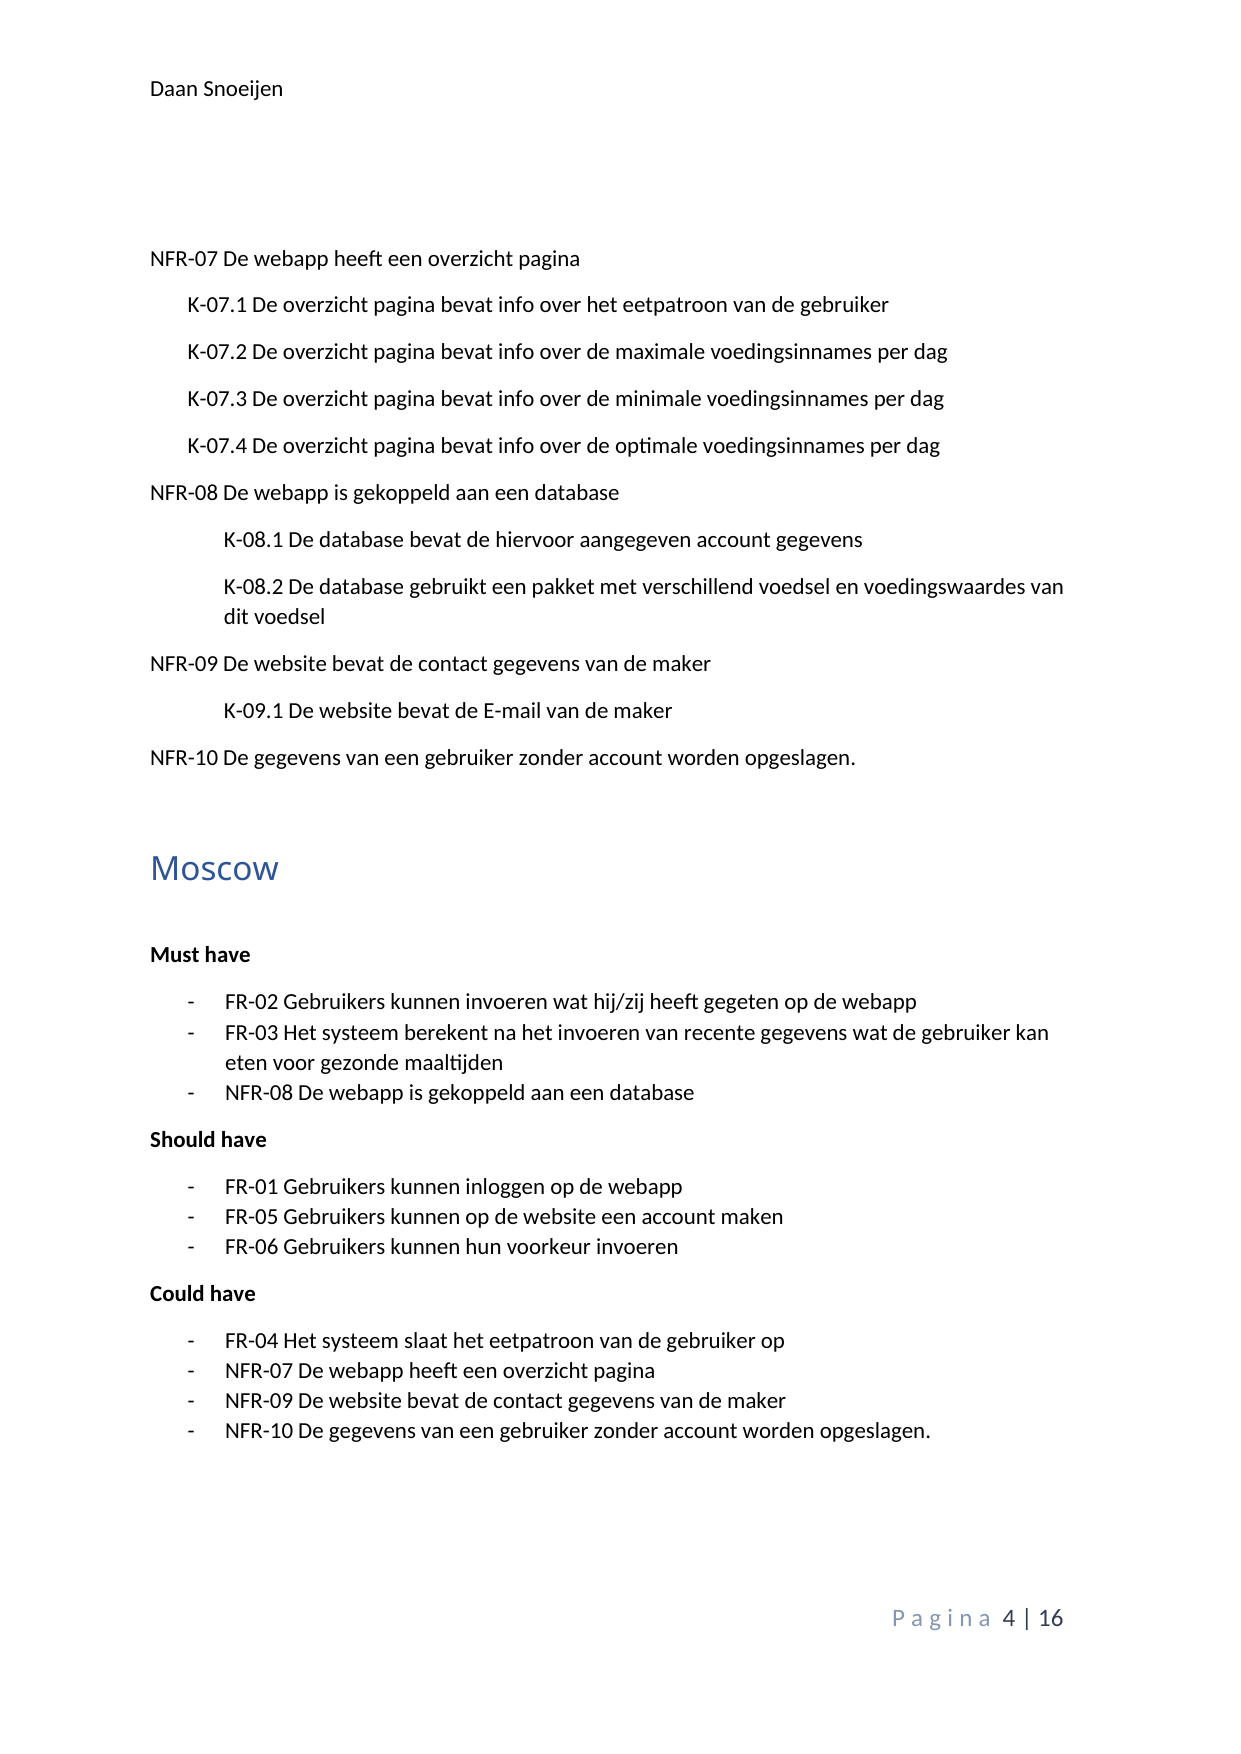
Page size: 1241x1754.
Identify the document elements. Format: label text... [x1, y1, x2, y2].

list NFR-09 De website bevat de contact gegevens van de maker [187, 1386, 1090, 1414]
text K-07.3 De overzicht pagina bevat info over de minimale voedingsinnames per dag [150, 384, 1090, 412]
subtitle Moscow [150, 845, 1090, 890]
list FR-05 Gebruikers kunnen op de website een account maken [187, 1202, 1090, 1230]
text NFR-09 De website bevat de contact gegevens van de maker [150, 649, 1090, 677]
list FR-06 Gebruikers kunnen hun voorkeur invoeren [187, 1232, 1090, 1260]
list FR-04 Het systeem slaat het eetpatroon van de gebruiker op [187, 1326, 1090, 1354]
text Should have [150, 1125, 1090, 1153]
text K-07.1 De overzicht pagina bevat info over het eetpatroon van de gebruiker [150, 291, 1090, 319]
list FR-02 Gebruikers kunnen invoeren wat hij/zij heeft gegeten op de webapp [187, 987, 1090, 1016]
text Could have [150, 1279, 1090, 1307]
list NFR-07 De webapp heeft een overzicht pagina [187, 1356, 1090, 1384]
list FR-01 Gebruikers kunnen inloggen op de webapp [187, 1172, 1090, 1200]
text K-07.4 De overzicht pagina bevat info over de optimale voedingsinnames per dag [150, 431, 1090, 459]
text NFR-08 De webapp is gekoppeld aan een database [150, 478, 1090, 506]
list NFR-08 De webapp is gekoppeld aan een database [187, 1078, 1090, 1106]
text K-07.2 De overzicht pagina bevat info over de maximale voedingsinnames per dag [150, 337, 1090, 366]
text NFR-07 De webapp heeft een overzicht pagina [150, 244, 1090, 272]
text K-08.1 De database bevat de hiervoor aangegeven account gegevens [150, 525, 1090, 553]
text Must have [150, 941, 1090, 969]
list NFR-10 De gegevens van een gebruiker zonder account worden opgeslagen. [187, 1417, 1090, 1445]
list FR-03 Het systeem berekent na het invoeren van recente gegevens wat de gebruiker kan eten voor gezonde maaltijden [187, 1018, 1090, 1076]
text K-08.2 De database gebruikt een pakket met verschillend voedsel en voedingswaardes van dit voedsel [224, 572, 1090, 630]
text NFR-10 De gegevens van een gebruiker zonder account worden opgeslagen. [150, 743, 1090, 771]
text K-09.1 De website bevat de E-mail van de maker [150, 696, 1090, 724]
